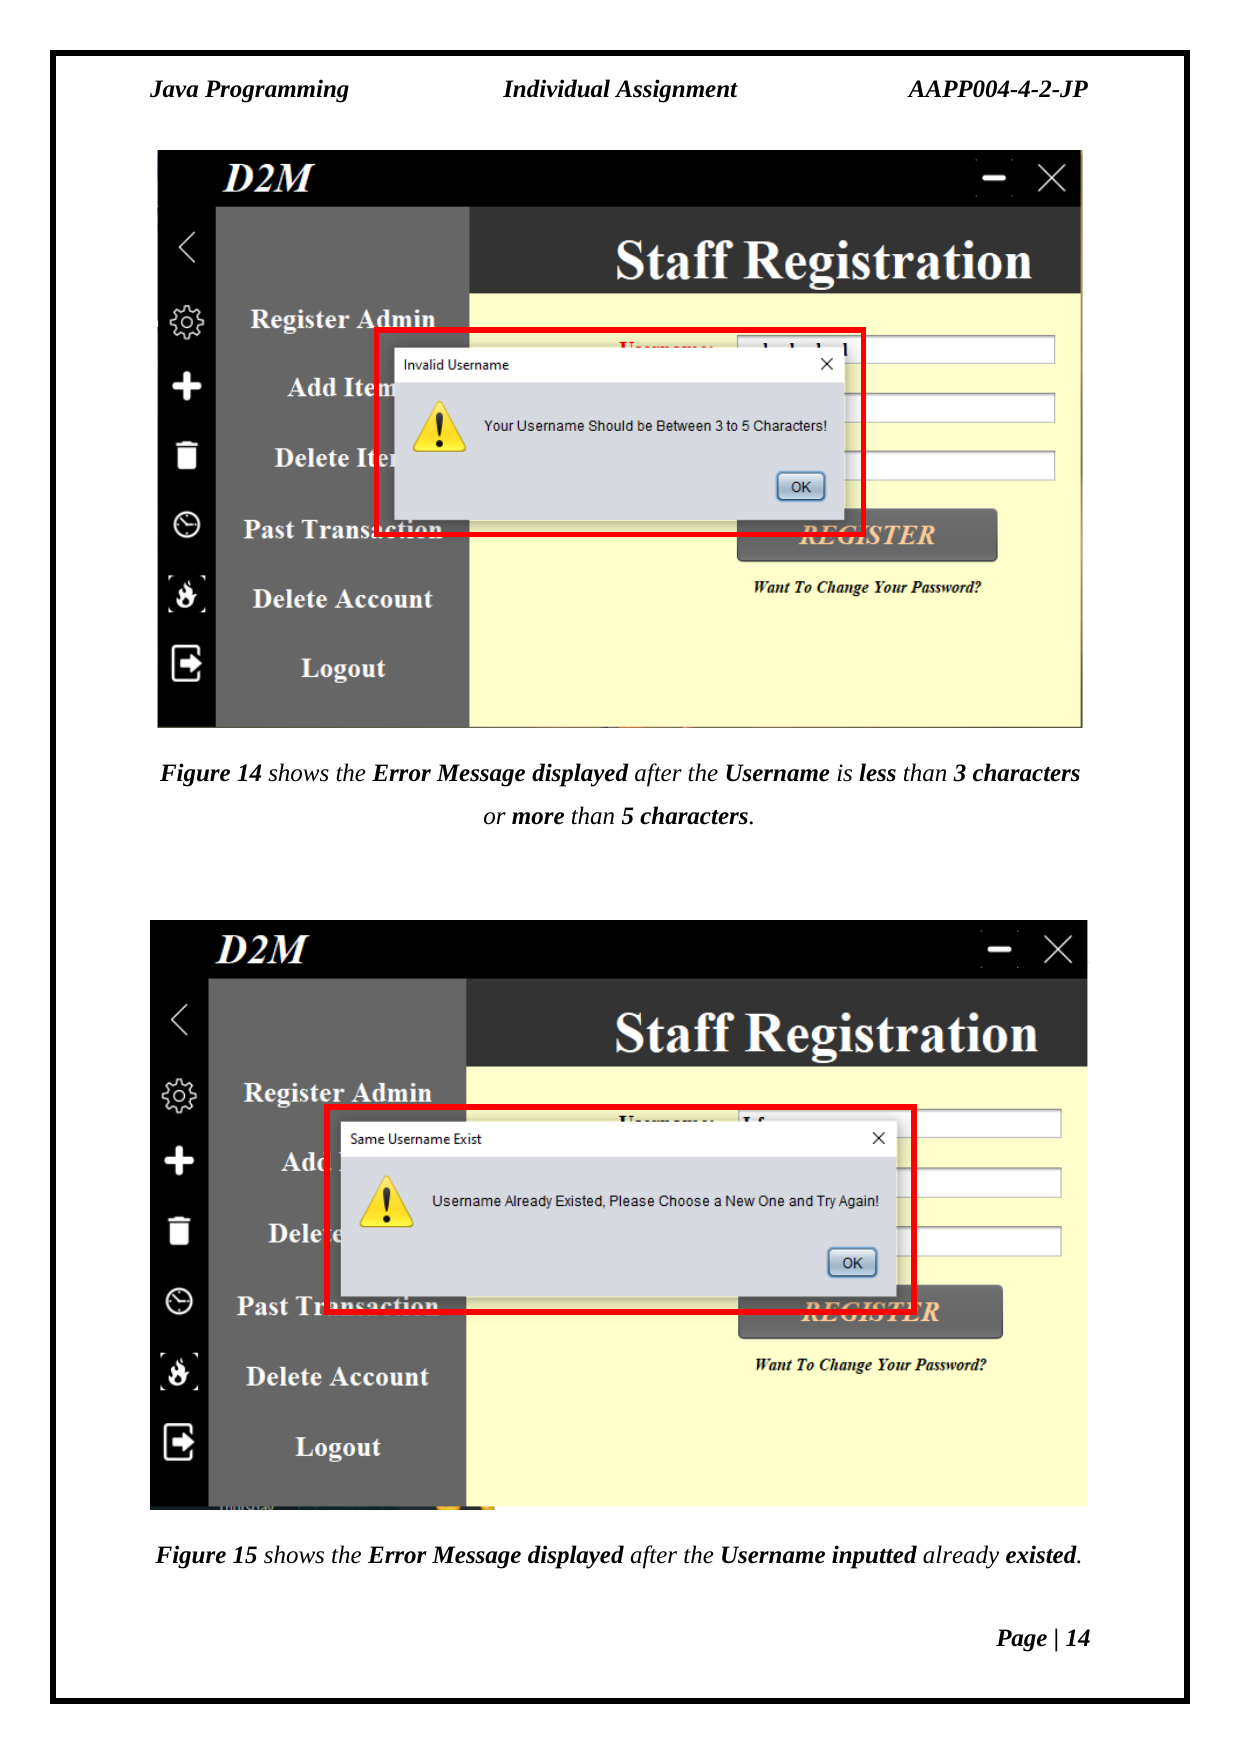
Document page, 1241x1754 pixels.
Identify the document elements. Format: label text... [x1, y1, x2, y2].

picture [150, 920, 1091, 1510]
text Figure 15 shows the Error Message displayed after the Username inputted already existed. [150, 1540, 1090, 1569]
picture [157, 150, 1083, 728]
text Figure 14 shows the Error Message displayed after the Username is less than 3 characters or more than 5 characters. [150, 758, 1090, 830]
